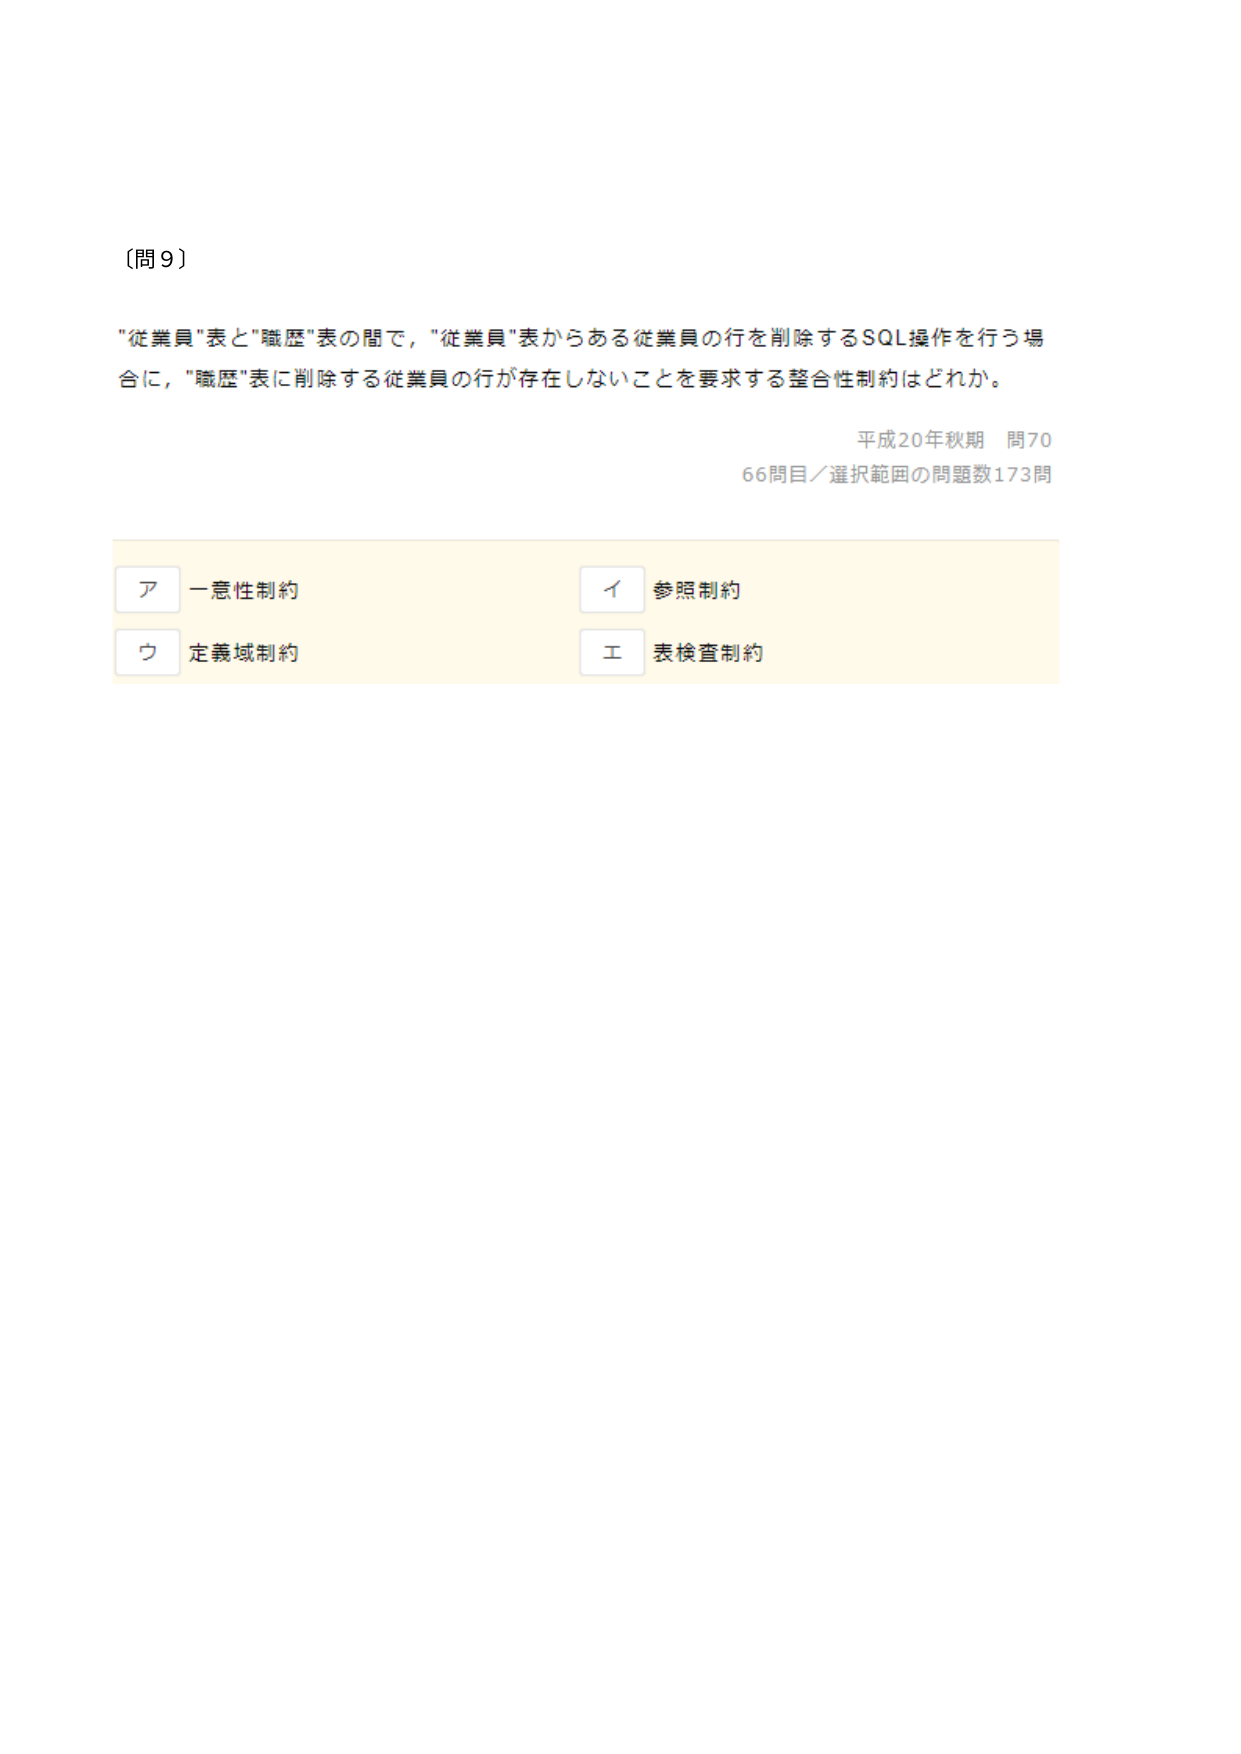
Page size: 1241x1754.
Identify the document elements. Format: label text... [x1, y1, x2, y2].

text 〔問９〕 [112, 239, 1128, 277]
picture [112, 314, 1060, 684]
